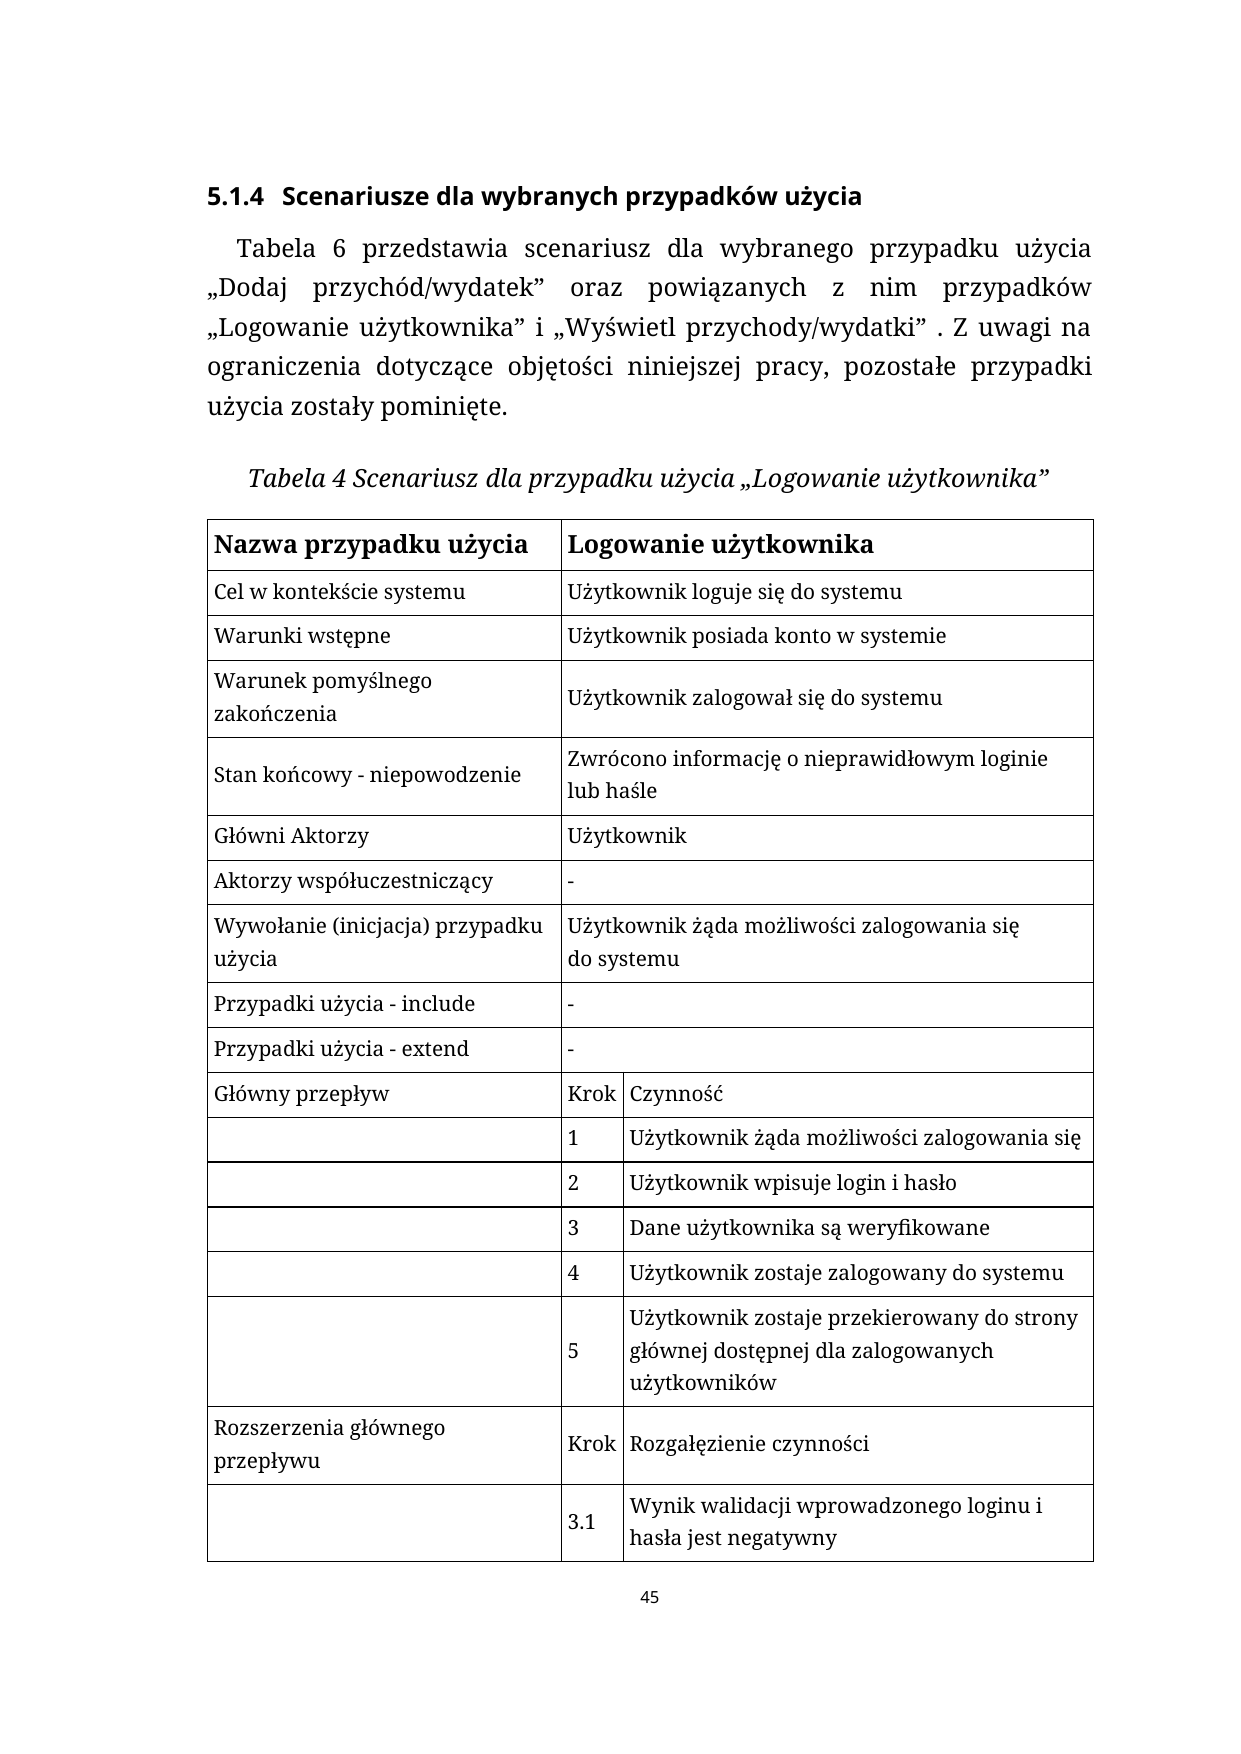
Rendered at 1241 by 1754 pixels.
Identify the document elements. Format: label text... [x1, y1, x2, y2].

table_cell [208, 1208, 561, 1251]
table_cell Aktorzy współuczestniczący [208, 861, 561, 904]
subtitle Scenariusze dla wybranych przypadków użycia [207, 173, 1092, 212]
table_cell [208, 1163, 561, 1206]
table_cell Przypadki użycia - extend [208, 1028, 561, 1072]
table_cell Użytkownik żąda możliwości zalogowania się do systemu [562, 905, 1093, 982]
table_cell Główni Aktorzy [208, 816, 561, 859]
table_cell Wynik walidacji wprowadzonego loginu i hasła jest negatywny [624, 1485, 1093, 1561]
table_cell Użytkownik loguje się do systemu [562, 571, 1093, 615]
table_cell 5 [562, 1297, 623, 1406]
table_cell - [562, 861, 1093, 904]
table_cell Użytkownik zalogował się do systemu [562, 661, 1093, 737]
table_cell Krok [562, 1073, 623, 1117]
table_header Nazwa przypadku użycia [208, 520, 561, 570]
table_cell 3.1 [562, 1485, 623, 1561]
table_cell - [562, 1028, 1093, 1072]
table_cell [208, 1485, 561, 1561]
table_cell Zwrócono informację o nieprawidłowym loginie lub haśle [562, 738, 1093, 814]
table_cell Krok [562, 1407, 623, 1484]
table_cell Wywołanie (inicjacja) przypadku użycia [208, 905, 561, 982]
table_cell [208, 1252, 561, 1296]
table_cell Użytkownik wpisuje login i hasło [624, 1163, 1093, 1206]
table_cell Warunki wstępne [208, 616, 561, 659]
table_cell Warunek pomyślnego zakończenia [208, 661, 561, 737]
table_cell Rozgałęzienie czynności [624, 1407, 1093, 1484]
text Tabela 4 Scenariusz dla przypadku użycia „Logowanie użytkownika” [207, 460, 1092, 494]
table_cell Przypadki użycia - include [208, 983, 561, 1027]
table_cell Stan końcowy - niepowodzenie [208, 738, 561, 814]
table_header Logowanie użytkownika [562, 520, 1093, 570]
table_cell 3 [562, 1208, 623, 1251]
table_cell Dane użytkownika są weryfikowane [624, 1208, 1093, 1251]
table_cell 2 [562, 1163, 623, 1206]
table_cell Użytkownik zostaje zalogowany do systemu [624, 1252, 1093, 1296]
table_cell - [562, 983, 1093, 1027]
table_cell Użytkownik żąda możliwości zalogowania się [624, 1118, 1093, 1161]
table_cell Użytkownik [562, 816, 1093, 859]
table_cell 1 [562, 1118, 623, 1161]
table_cell Użytkownik posiada konto w systemie [562, 616, 1093, 659]
table_cell Cel w kontekście systemu [208, 571, 561, 615]
table_cell Główny przepływ [208, 1073, 561, 1117]
table_cell Czynność [624, 1073, 1093, 1117]
table_cell [208, 1118, 561, 1161]
table_cell 4 [562, 1252, 623, 1296]
table_cell Rozszerzenia głównego przepływu [208, 1407, 561, 1484]
table_cell Użytkownik zostaje przekierowany do strony głównej dostępnej dla zalogowanych użytkowników [624, 1297, 1093, 1406]
table_cell [208, 1297, 561, 1406]
text Tabela 6 przedstawia scenariusz dla wybranego przypadku użycia „Dodaj przychód/wydatek” oraz powiązanych z nim przypadków „Logowanie użytkownika” i „Wyświetl przychody/wydatki” . Z uwagi na ograniczenia dotyczące objętości niniejszej pracy, pozostałe przypadki użycia zostały pominięte. [207, 225, 1092, 423]
